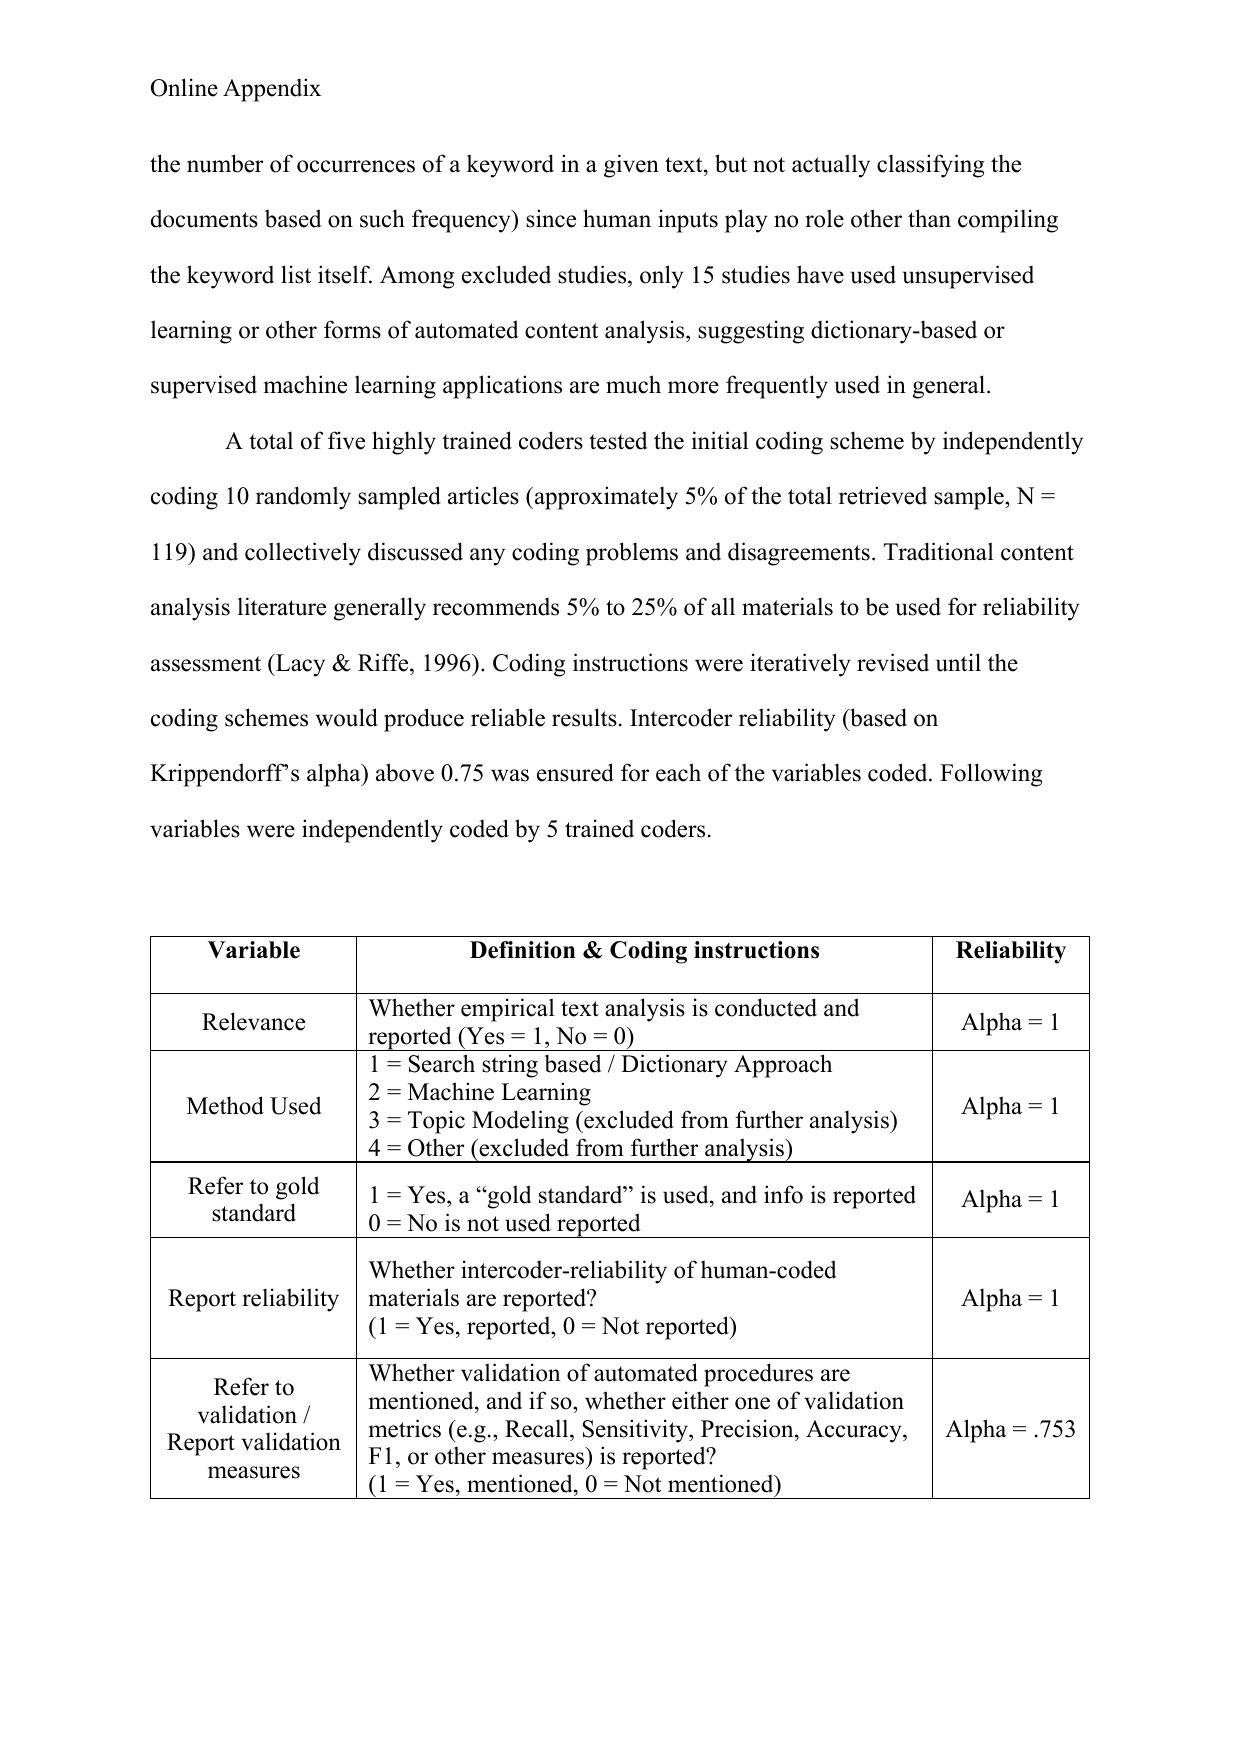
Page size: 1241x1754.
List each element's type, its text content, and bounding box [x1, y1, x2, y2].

table_cell Refer to gold standard [151, 1163, 356, 1237]
table_cell Alpha = .753 [933, 1359, 1089, 1498]
table_cell 1 = Search string based / Dictionary Approach 2 = Machine Learning 3 = Topic Modeling (excluded from further analysis) 4 = Other (excluded from further analysis) [357, 1051, 932, 1161]
table_cell Relevance [151, 994, 356, 1049]
text A total of five highly trained coders tested the initial coding scheme by independently coding 10 randomly sampled articles (approximately 5% of the total retrieved sample, N = 119) and collectively discussed any coding problems and disagreements. Traditional content analysis literature generally recommends 5% to 25% of all materials to be used for reliability assessment (Lacy & Riffe, 1996). Coding instructions were iteratively revised until the coding schemes would produce reliable results. Intercoder reliability (based on Krippendorff’s alpha) above 0.75 was ensured for each of the variables coded. Following variables were independently coded by 5 trained coders. [150, 427, 1090, 843]
table_header Definition & Coding instructions [357, 937, 932, 993]
table_cell Refer to validation / Report validation measures [151, 1359, 356, 1498]
table_cell Whether validation of automated procedures are mentioned, and if so, whether either one of validation metrics (e.g., Recall, Sensitivity, Precision, Accuracy, F1, or other measures) is reported? (1 = Yes, mentioned, 0 = Not mentioned) [357, 1359, 932, 1498]
table_cell Whether empirical text analysis is conducted and reported (Yes = 1, No = 0) [357, 994, 932, 1049]
table_cell Whether intercoder-reliability of human-coded materials are reported? (1 = Yes, reported, 0 = Not reported) [357, 1238, 932, 1358]
table_cell Alpha = 1 [933, 994, 1089, 1049]
table_cell 1 = Yes, a “gold standard” is used, and info is reported 0 = No is not used reported [357, 1163, 932, 1237]
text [150, 150, 1090, 399]
table_header Reliability [933, 937, 1089, 993]
table_header Variable [151, 937, 356, 993]
table_cell Alpha = 1 [933, 1051, 1089, 1161]
table_cell Method Used [151, 1051, 356, 1161]
table_cell Report reliability [151, 1238, 356, 1358]
table_cell Alpha = 1 [933, 1238, 1089, 1358]
table_cell Alpha = 1 [933, 1163, 1089, 1237]
